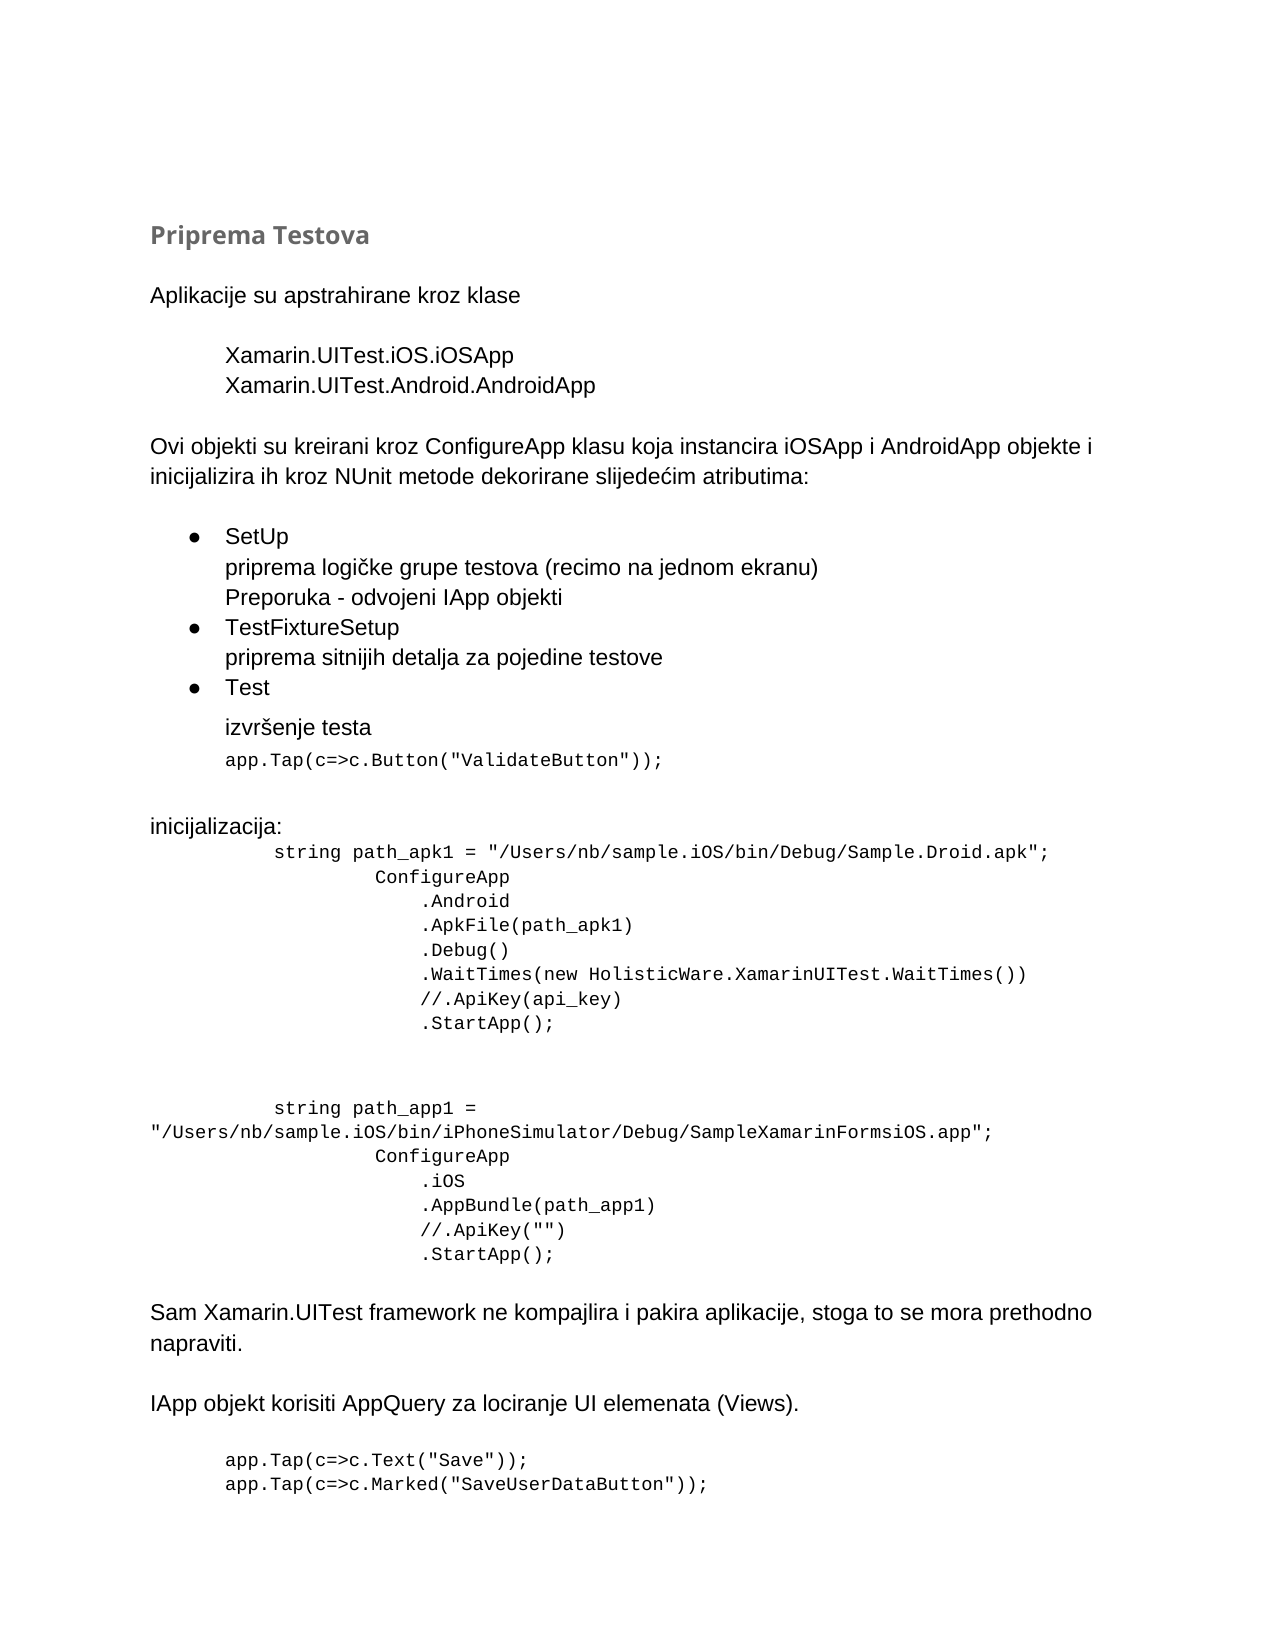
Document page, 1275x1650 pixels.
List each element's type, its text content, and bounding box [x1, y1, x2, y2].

text .WaitTimes(new HolisticWare.XamarinUITest.WaitTimes()) [150, 965, 1125, 986]
text .StartApp(); [150, 1014, 1125, 1035]
text string path_app1 = "/Users/nb/sample.iOS/bin/iPhoneSimulator/Debug/SampleXamarinFormsiOS.app"; [150, 1098, 1125, 1144]
subtitle Priprema Testova [150, 217, 1125, 251]
list TestFixtureSetup priprema sitnijih detalja za pojedine testove [187, 614, 1125, 671]
text Aplikacije su apstrahirane kroz klase [150, 282, 1125, 338]
text Xamarin.UITest.Android.AndroidApp [150, 372, 1125, 399]
text app.Tap(c=>c.Marked("SaveUserDataButton")); [225, 1475, 1125, 1496]
text ConfigureApp [150, 867, 1125, 889]
text Xamarin.UITest.iOS.iOSApp [150, 342, 1125, 368]
text //.ApiKey(api_key) [150, 989, 1125, 1011]
text .StartApp(); [150, 1245, 1125, 1266]
text Ovi objekti su kreirani kroz ConfigureApp klasu koja instancira iOSApp i AndroidApp objekte i inicijalizira ih kroz NUnit metode dekorirane slijedećim atributima: [150, 433, 1125, 489]
text string path_apk1 = "/Users/nb/sample.iOS/bin/Debug/Sample.Droid.apk"; [150, 843, 1125, 864]
text .ApkFile(path_apk1) [150, 916, 1125, 937]
text IApp objekt korisiti AppQuery za lociranje UI elemenata (Views). [150, 1390, 1125, 1416]
text .AppBundle(path_app1) [150, 1196, 1125, 1217]
text ConfigureApp [150, 1147, 1125, 1168]
text Sam Xamarin.UITest framework ne kompajlira i pakira aplikacije, stoga to se mora prethodno napraviti. [150, 1299, 1125, 1356]
list SetUp priprema logičke grupe testova (recimo na jednom ekranu) Preporuka - odvojeni IApp objekti [187, 523, 1125, 610]
text app.Tap(c=>c.Text("Save")); [225, 1450, 1125, 1472]
text inicijalizacija: [150, 813, 1125, 839]
list Test izvršenje testa app.Tap(c=>c.Button("ValidateButton")); [187, 674, 1125, 772]
text .iOS [150, 1172, 1125, 1193]
text .Android [150, 892, 1125, 913]
text //.ApiKey("") [150, 1220, 1125, 1242]
text .Debug() [150, 941, 1125, 962]
